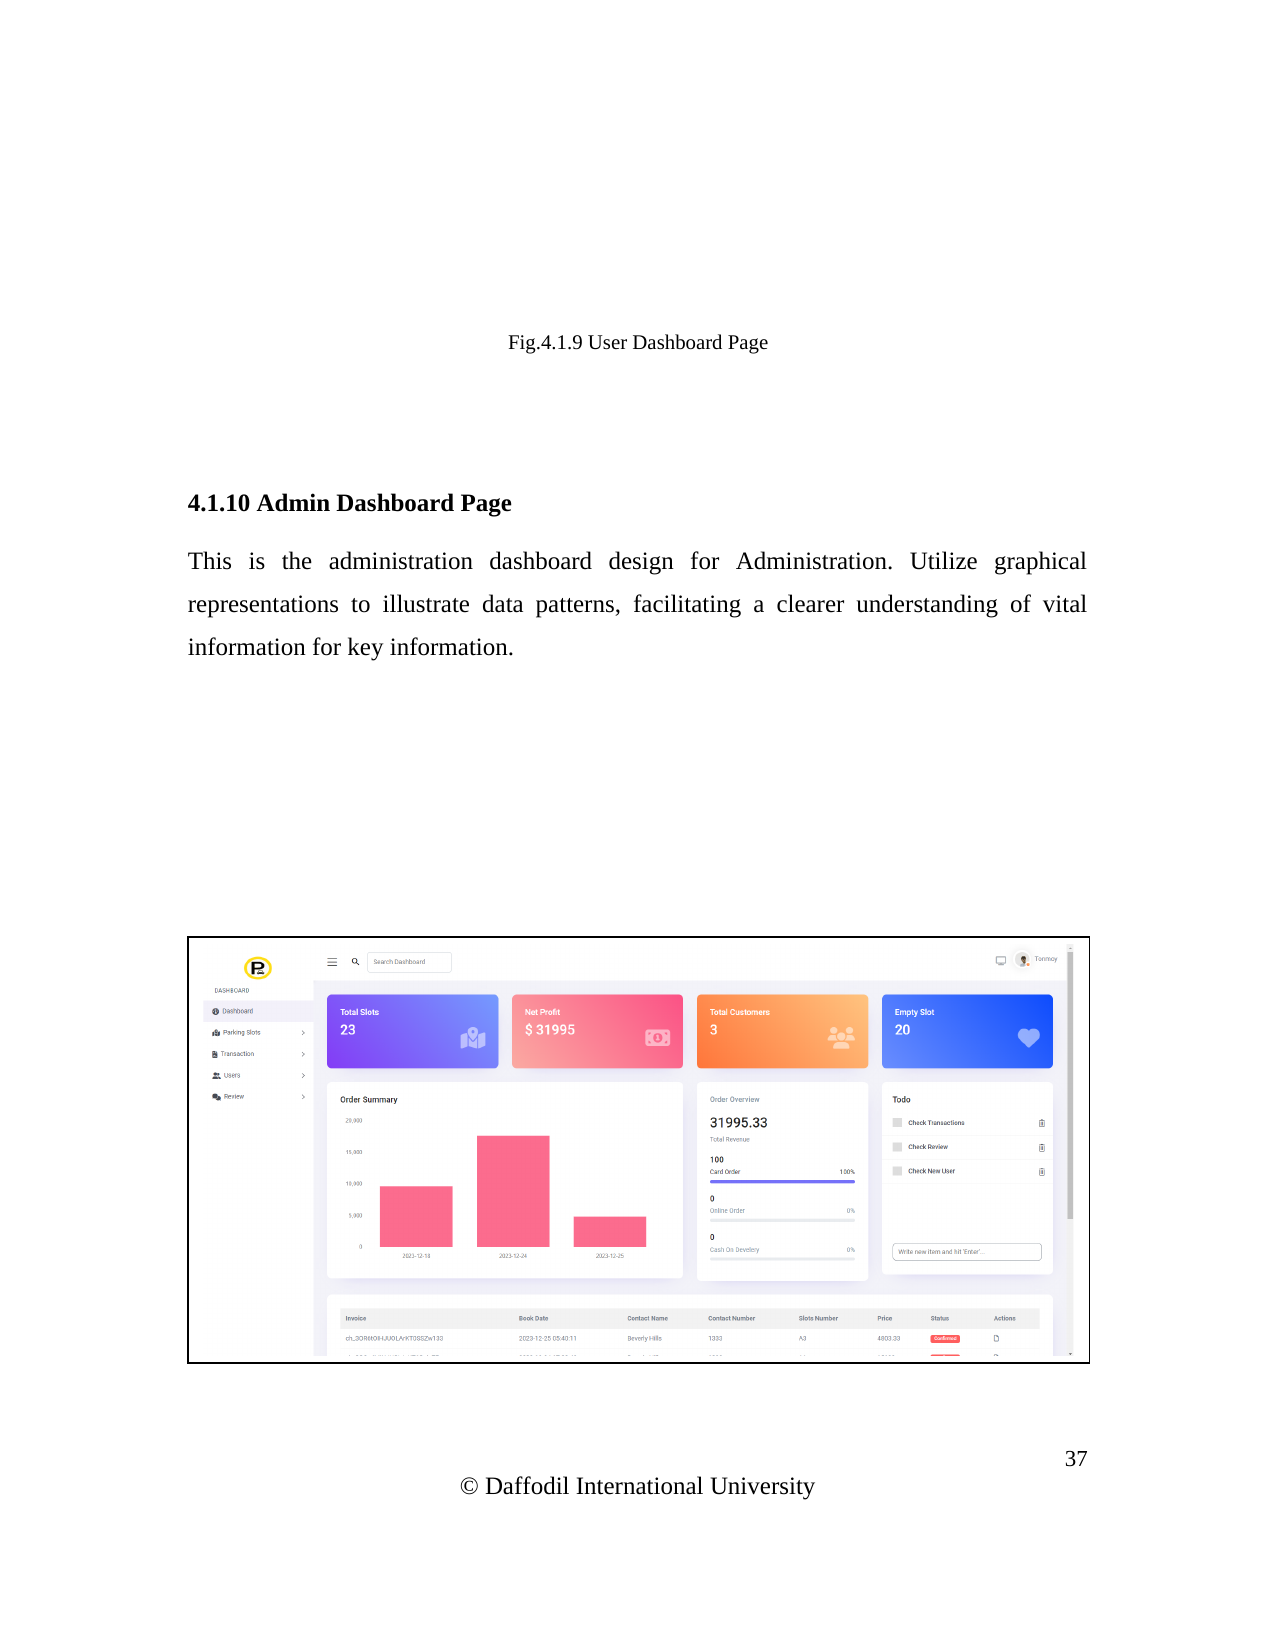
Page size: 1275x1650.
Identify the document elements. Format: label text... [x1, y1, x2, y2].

subtitle 4.1.10 Admin Dashboard Page [188, 488, 1208, 517]
picture [203, 944, 1074, 1356]
text Fig.4.1.9 User Dashboard Page [188, 330, 1088, 354]
text This is the administration dashboard design for Administration. Utilize graphical representations to illustrate data patterns, facilitating a clearer understanding of vital information for key information. [188, 546, 1088, 661]
